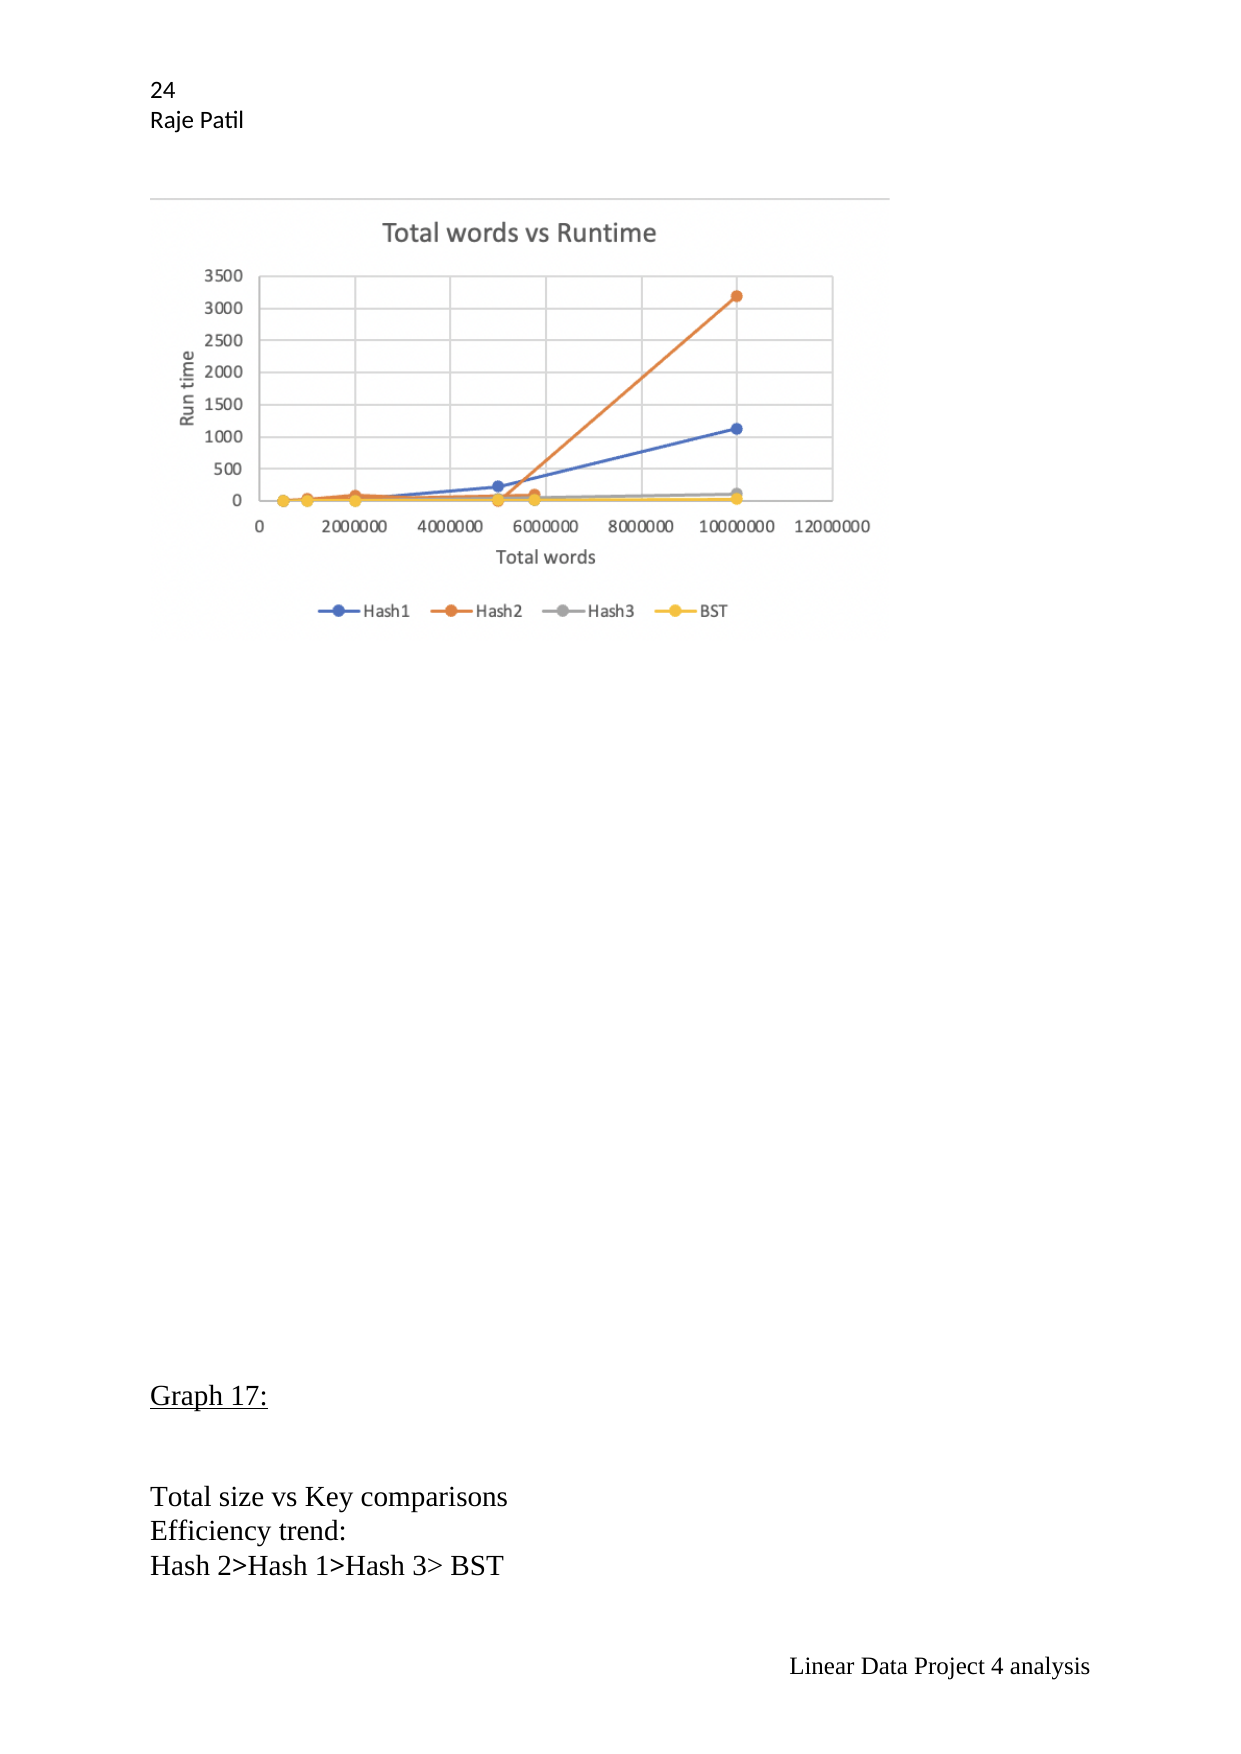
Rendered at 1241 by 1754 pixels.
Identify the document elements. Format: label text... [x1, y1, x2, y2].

text Graph 17: [150, 1378, 1090, 1412]
text Total size vs Key comparisons [150, 1479, 1090, 1513]
text Efficiency trend: [150, 1513, 1090, 1546]
text Hash 2>Hash 1>Hash 3> BST [150, 1546, 1090, 1583]
picture [150, 198, 890, 641]
